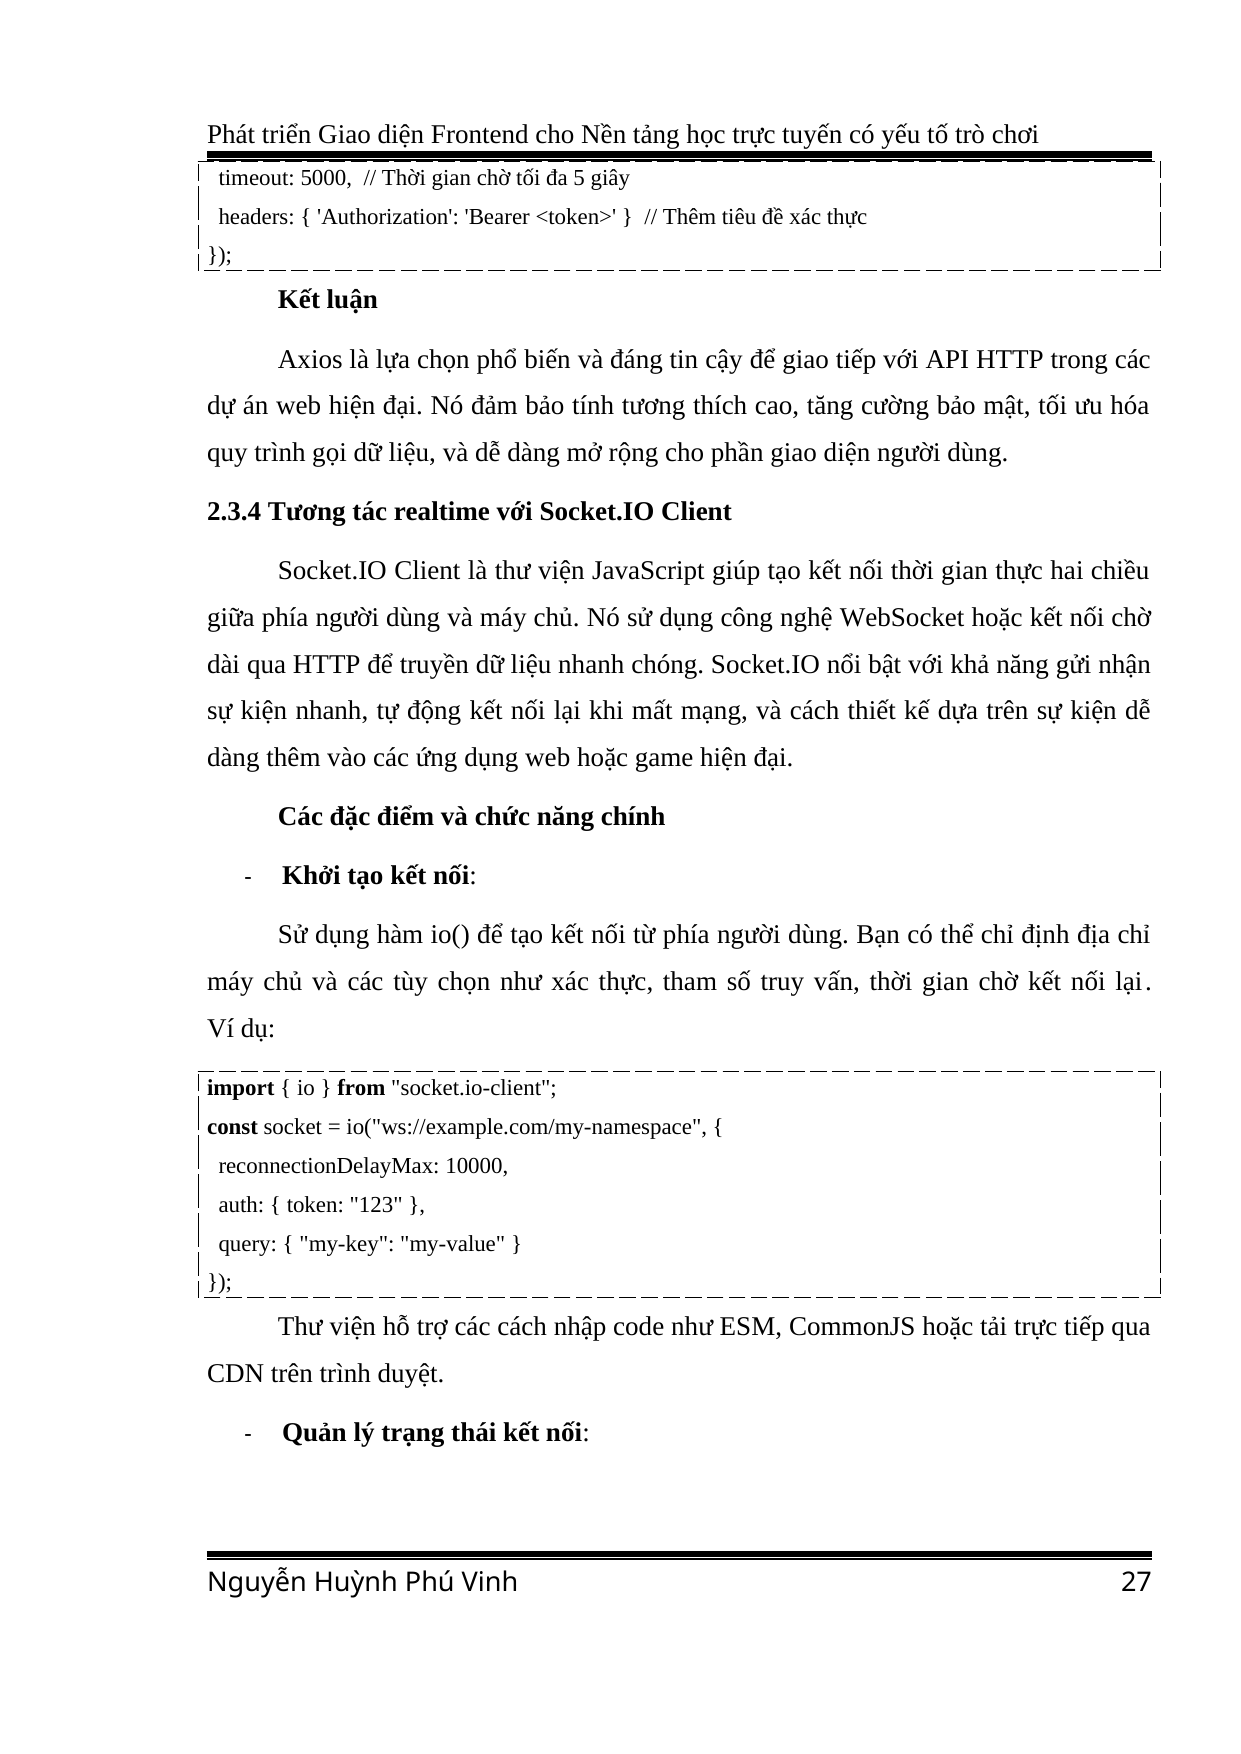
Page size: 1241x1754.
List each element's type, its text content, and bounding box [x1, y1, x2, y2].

text auth: { token: "123" }, [197, 1188, 1161, 1217]
text Axios là lựa chọn phổ biến và đáng tin cậy để giao tiếp với API HTTP trong các dự án web hiện đại. Nó đảm bảo tính tương thích cao, tăng cường bảo mật, tối ưu hóa quy trình gọi dữ liệu, và dễ dàng mở rộng cho phần giao diện người dùng. [207, 343, 1152, 467]
text timeout: 5000, // Thời gian chờ tối đa 5 giây [197, 161, 1161, 190]
text const socket = io("ws://example.com/my-namespace", { [197, 1110, 1161, 1139]
text Sử dụng hàm io() để tạo kết nối từ phía người dùng. Bạn có thể chỉ định địa chỉ máy chủ và các tùy chọn như xác thực, tham số truy vấn, thời gian chờ kết nối lại. Ví dụ: [207, 918, 1152, 1043]
text }); [197, 1265, 1161, 1298]
text query: { "my-key": "my-value" } [197, 1226, 1161, 1256]
text Kết luận [207, 283, 1152, 315]
text Socket.IO Client là thư viện JavaScript giúp tạo kết nối thời gian thực hai chiều giữa phía người dùng và máy chủ. Nó sử dụng công nghệ WebSocket hoặc kết nối chờ dài qua HTTP để truyền dữ liệu nhanh chóng. Socket.IO nổi bật với khả năng gửi nhận sự kiện nhanh, tự động kết nối lại khi mất mạng, và cách thiết kế dựa trên sự kiện dễ dàng thêm vào các ứng dụng web hoặc game hiện đại. [207, 554, 1152, 772]
text Thư viện hỗ trợ các cách nhập code như ESM, CommonJS hoặc tải trực tiếp qua CDN trên trình duyệt. [207, 1310, 1152, 1388]
text reconnectionDelayMax: 10000, [197, 1149, 1161, 1178]
subtitle Tương tác realtime với Socket.IO Client [207, 495, 1152, 526]
list Khởi tạo kết nối: [244, 859, 1152, 891]
list Quản lý trạng thái kết nối: [244, 1416, 1152, 1447]
text Các đặc điểm và chức năng chính [207, 800, 1152, 831]
text headers: { 'Authorization': 'Bearer <token>' } // Thêm tiêu đề xác thực [197, 199, 1161, 229]
text }); [197, 238, 1161, 271]
text import { io } from "socket.io-client"; [197, 1071, 1161, 1101]
